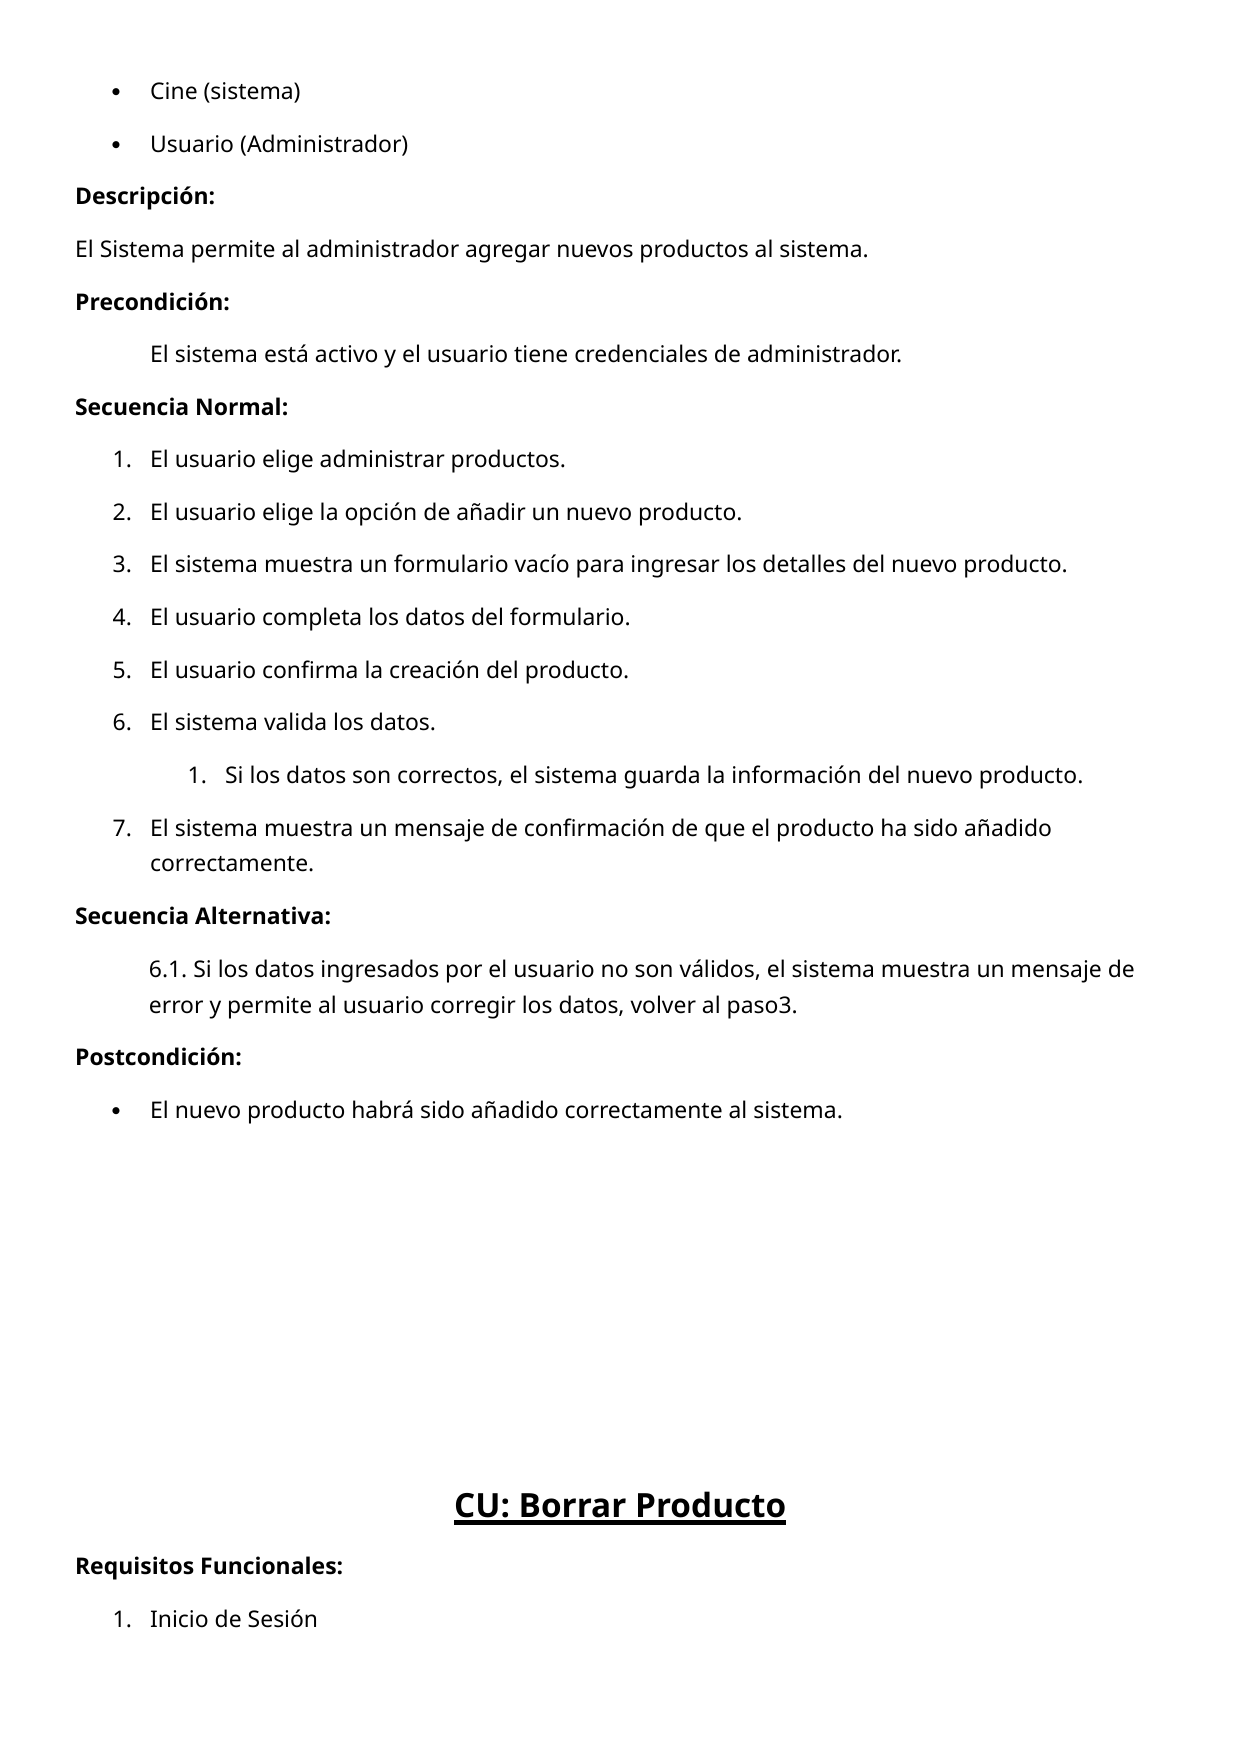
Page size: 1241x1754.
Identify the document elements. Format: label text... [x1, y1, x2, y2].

list El usuario completa los datos del formulario. [112, 601, 1165, 632]
text El Sistema permite al administrador agregar nuevos productos al sistema. [75, 233, 1165, 264]
list Inicio de Sesión [112, 1603, 1165, 1634]
text Precondición: [75, 285, 1165, 317]
text Requisitos Funcionales: [75, 1550, 1165, 1581]
list El nuevo producto habrá sido añadido correctamente al sistema. [112, 1094, 1165, 1125]
text 6.1. Si los datos ingresados por el usuario no son válidos, el sistema muestra un mensaje de error y permite al usuario corregir los datos, volver al paso3. [149, 953, 1165, 1020]
text Secuencia Alternativa: [75, 900, 1165, 931]
list El usuario elige administrar productos. [112, 443, 1165, 474]
list Cine (sistema) [112, 75, 1165, 106]
list El sistema muestra un mensaje de confirmación de que el producto ha sido añadido correctamente. [112, 811, 1165, 879]
text Postcondición: [75, 1041, 1165, 1072]
list El usuario elige la opción de añadir un nuevo producto. [112, 496, 1165, 527]
list El sistema valida los datos. [112, 706, 1165, 737]
list El sistema muestra un formulario vacío para ingresar los detalles del nuevo producto. [112, 548, 1165, 580]
text Secuencia Normal: [75, 391, 1165, 422]
list El usuario confirma la creación del producto. [112, 654, 1165, 685]
list Usuario (Administrador) [112, 128, 1165, 159]
text CU: Borrar Producto [75, 1481, 1165, 1527]
list Si los datos son correctos, el sistema guarda la información del nuevo producto. [187, 759, 1165, 790]
text Descripción: [75, 180, 1165, 211]
text El sistema está activo y el usuario tiene credenciales de administrador. [150, 338, 1165, 369]
